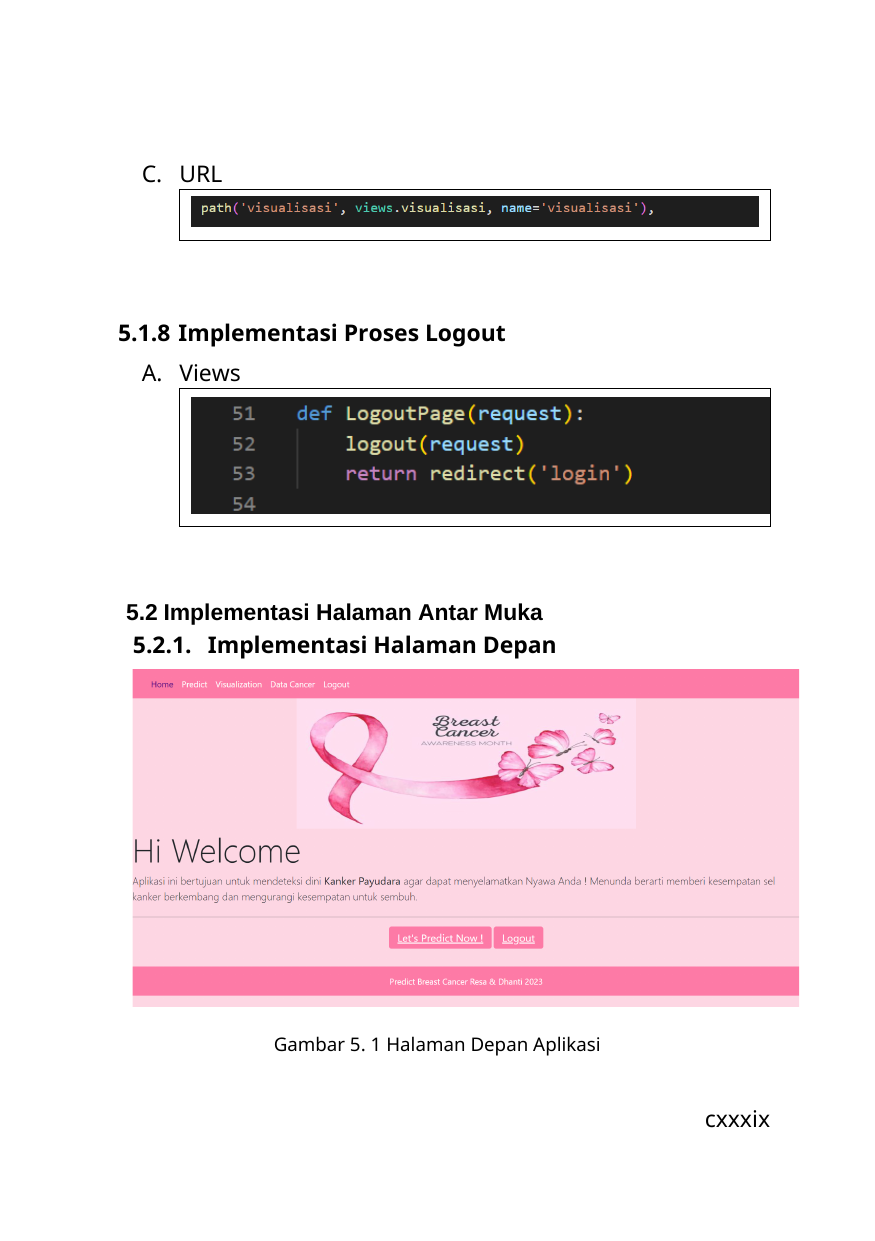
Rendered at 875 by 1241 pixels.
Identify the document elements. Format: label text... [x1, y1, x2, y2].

list URL [142, 157, 770, 189]
subtitle Implementasi Halaman Depan [133, 629, 770, 660]
subtitle Implementasi Proses Logout [118, 316, 770, 348]
table_header [180, 389, 770, 526]
text Gambar 5. 1 Halaman Depan Aplikasi [104, 1032, 770, 1057]
picture [191, 397, 771, 514]
picture [132, 669, 800, 1007]
picture [191, 196, 741, 224]
table_header [180, 190, 770, 240]
subtitle Implementasi Halaman Antar Muka [126, 598, 770, 625]
list Views [142, 357, 770, 388]
